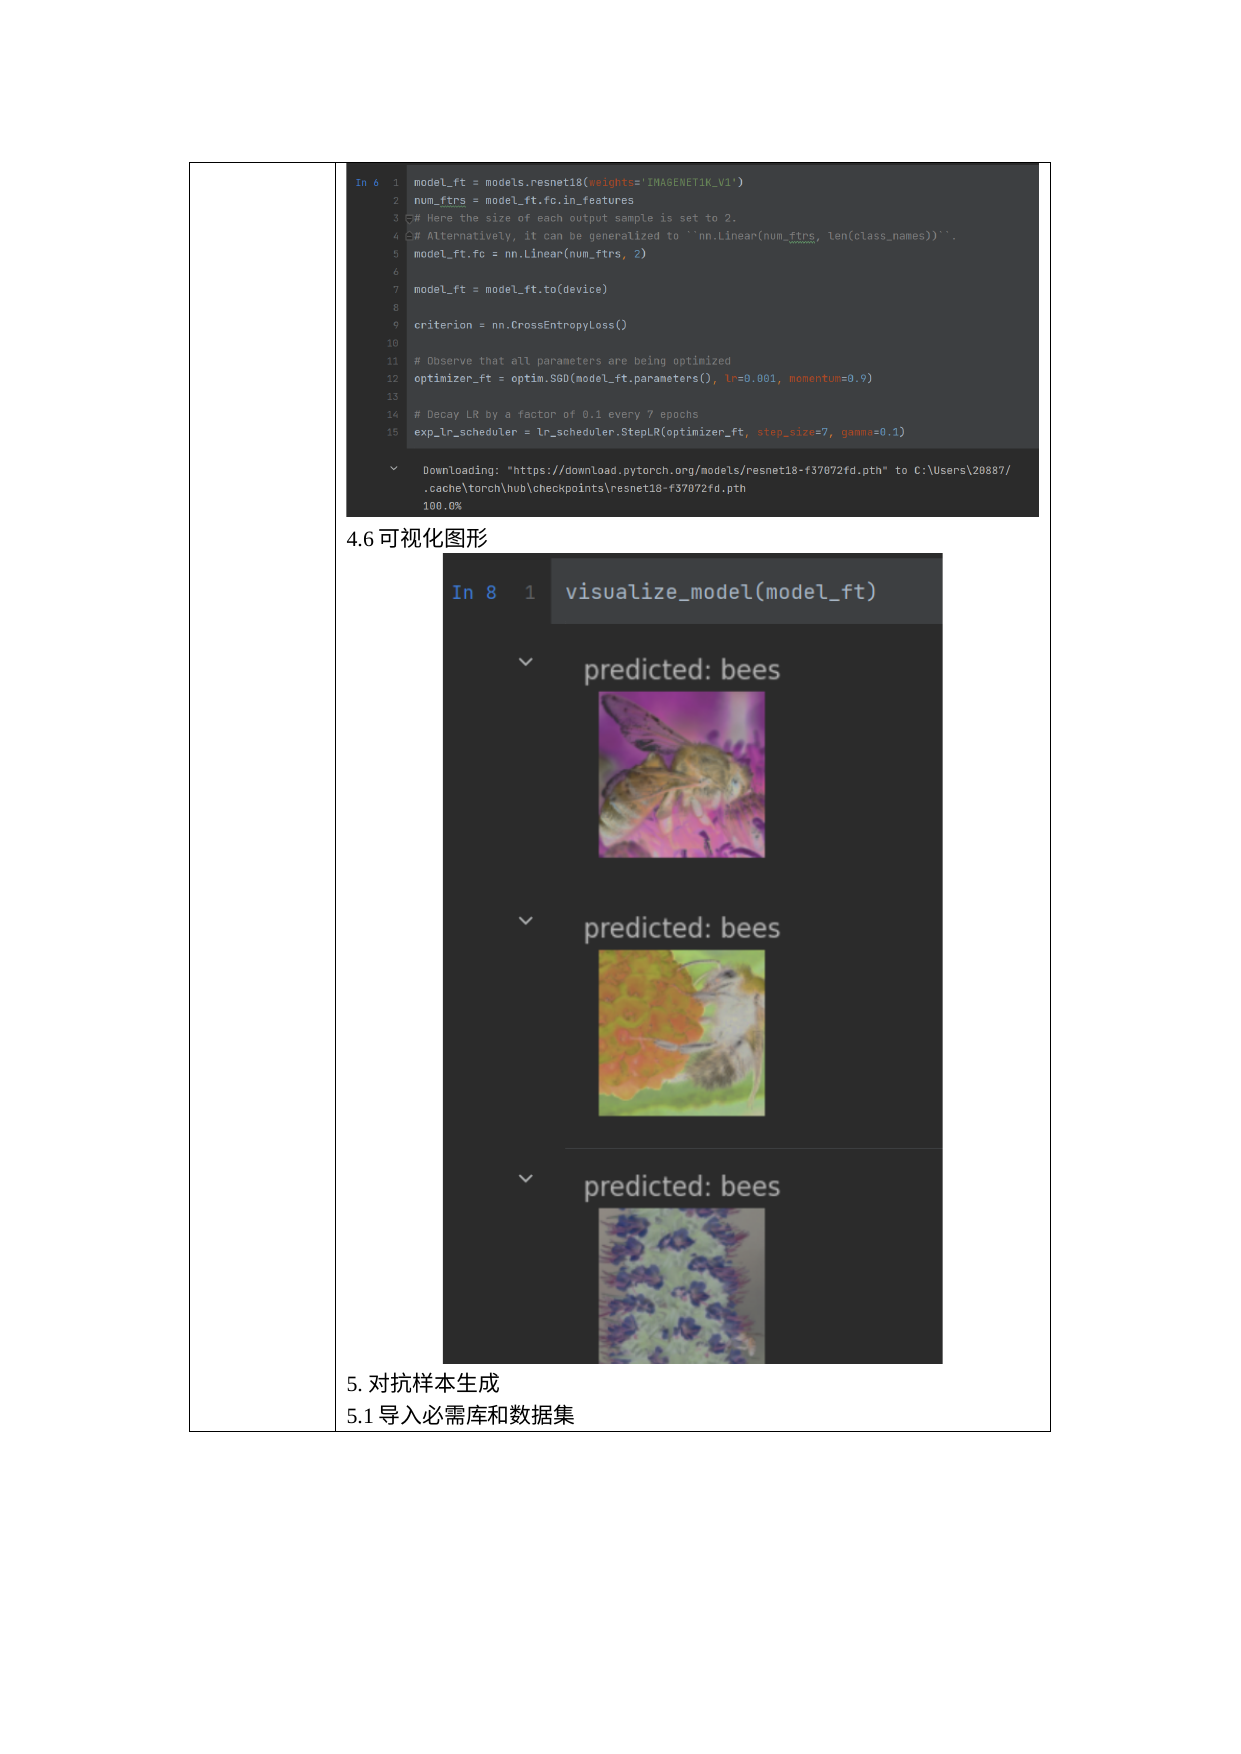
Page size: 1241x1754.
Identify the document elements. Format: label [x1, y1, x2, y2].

table_cell [190, 163, 335, 1431]
picture [442, 553, 943, 1364]
picture [346, 163, 1039, 517]
table_cell [336, 163, 1050, 1431]
